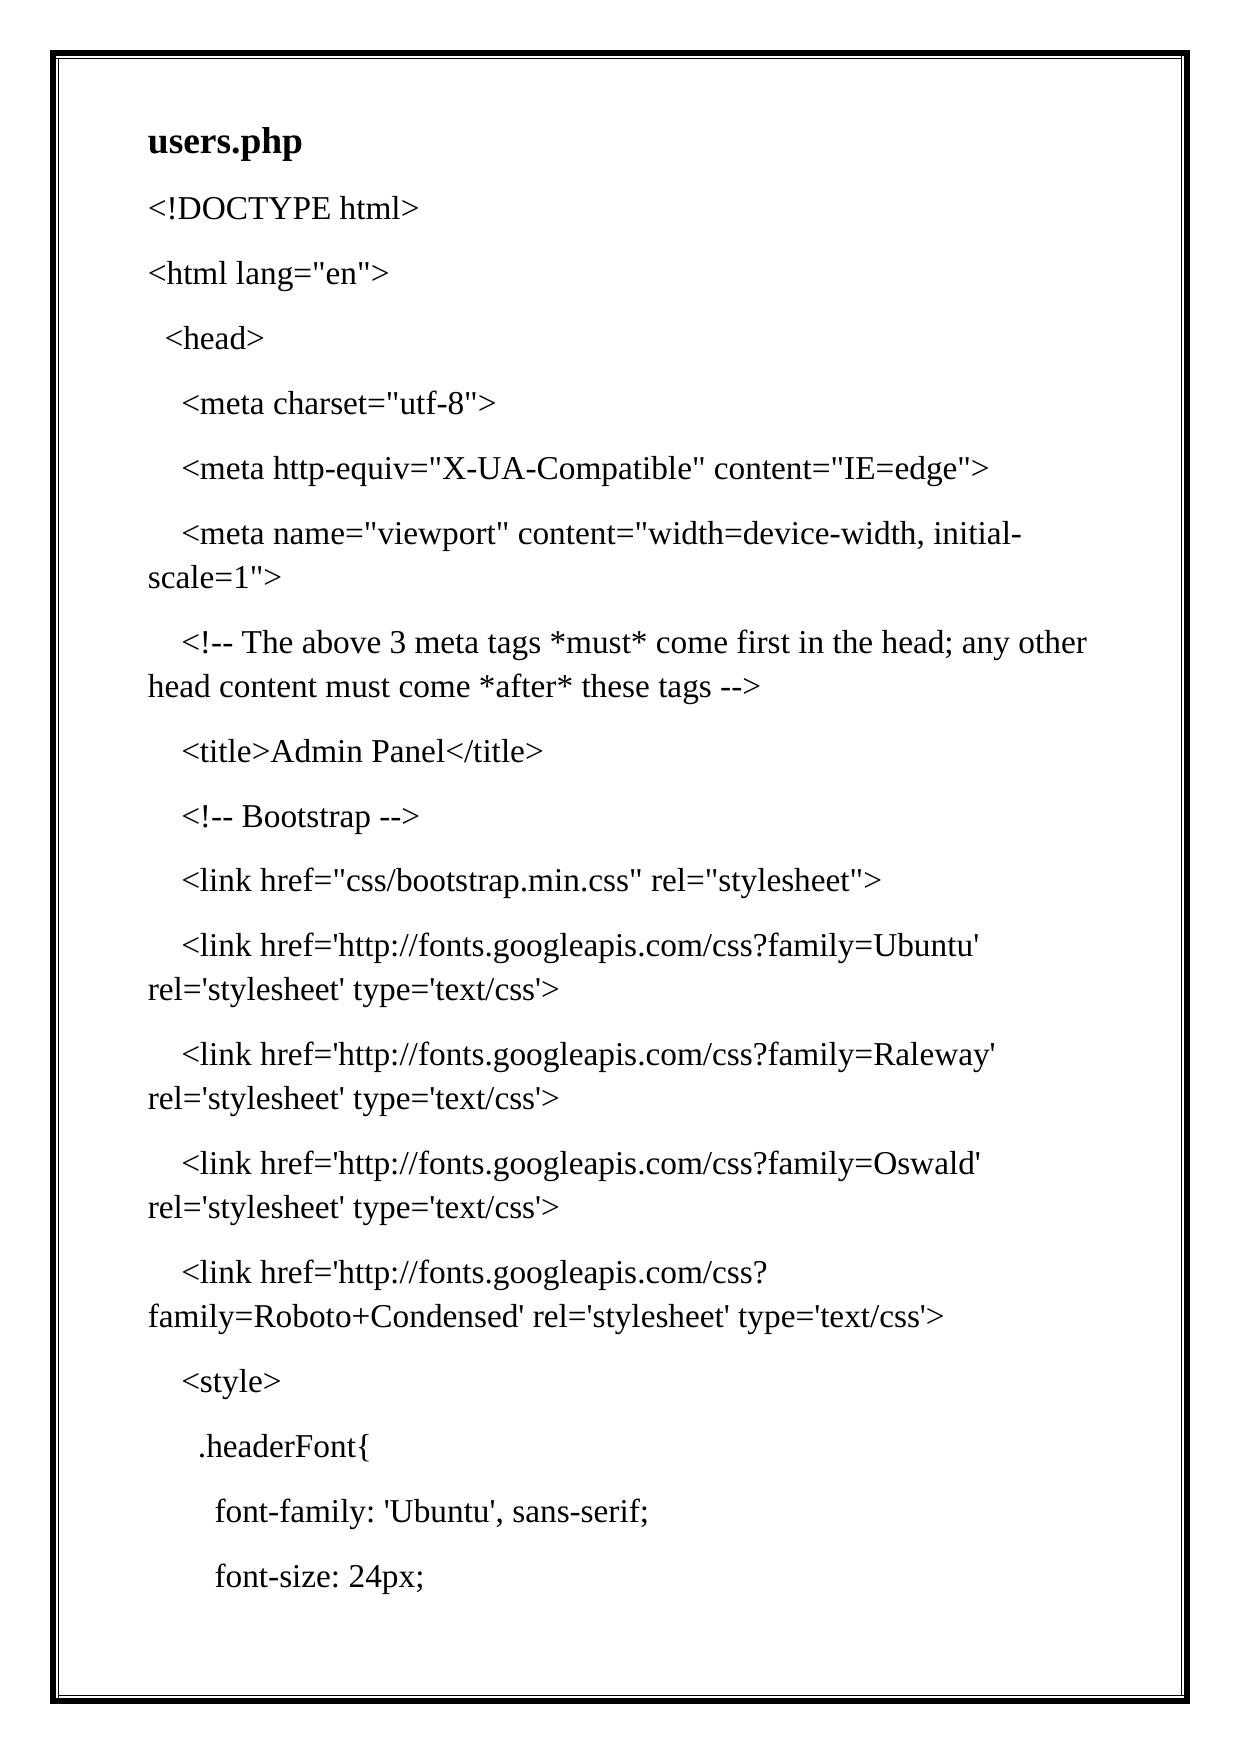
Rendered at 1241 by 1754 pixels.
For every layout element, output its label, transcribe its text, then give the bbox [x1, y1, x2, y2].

text <link href='http://fonts.googleapis.com/css?family=Ubuntu' rel='stylesheet' type='text/css'> [148, 926, 1122, 1008]
text <title>Admin Panel</title> [148, 731, 1122, 769]
text <meta name="viewport" content="width=device-width, initial-scale=1"> [148, 513, 1122, 595]
text <link href="css/bootstrap.min.css" rel="stylesheet"> [148, 861, 1122, 899]
text <style> [148, 1361, 1122, 1400]
text <link href='http://fonts.googleapis.com/css?family=Oswald' rel='stylesheet' type='text/css'> [148, 1143, 1122, 1226]
text <meta charset="utf-8"> [148, 383, 1122, 422]
text <link href='http://fonts.googleapis.com/css?family=Raleway' rel='stylesheet' type='text/css'> [148, 1034, 1122, 1117]
text <link href='http://fonts.googleapis.com/css?family=Roboto+Condensed' rel='stylesheet' type='text/css'> [148, 1252, 1122, 1335]
text font-size: 24px; [148, 1556, 1122, 1594]
text <head> [148, 318, 1122, 357]
text <html lang="en"> [148, 253, 1122, 292]
text <!-- Bootstrap --> [148, 796, 1122, 834]
text <meta http-equiv="X-UA-Compatible" content="IE=edge"> [148, 448, 1122, 486]
text .headerFont{ [148, 1426, 1122, 1465]
text users.php [148, 118, 1122, 161]
text <!-- The above 3 meta tags *must* come first in the head; any other head content must come *after* these tags --> [148, 622, 1122, 704]
text <!DOCTYPE html> [148, 188, 1122, 227]
text font-family: 'Ubuntu', sans-serif; [148, 1491, 1122, 1529]
